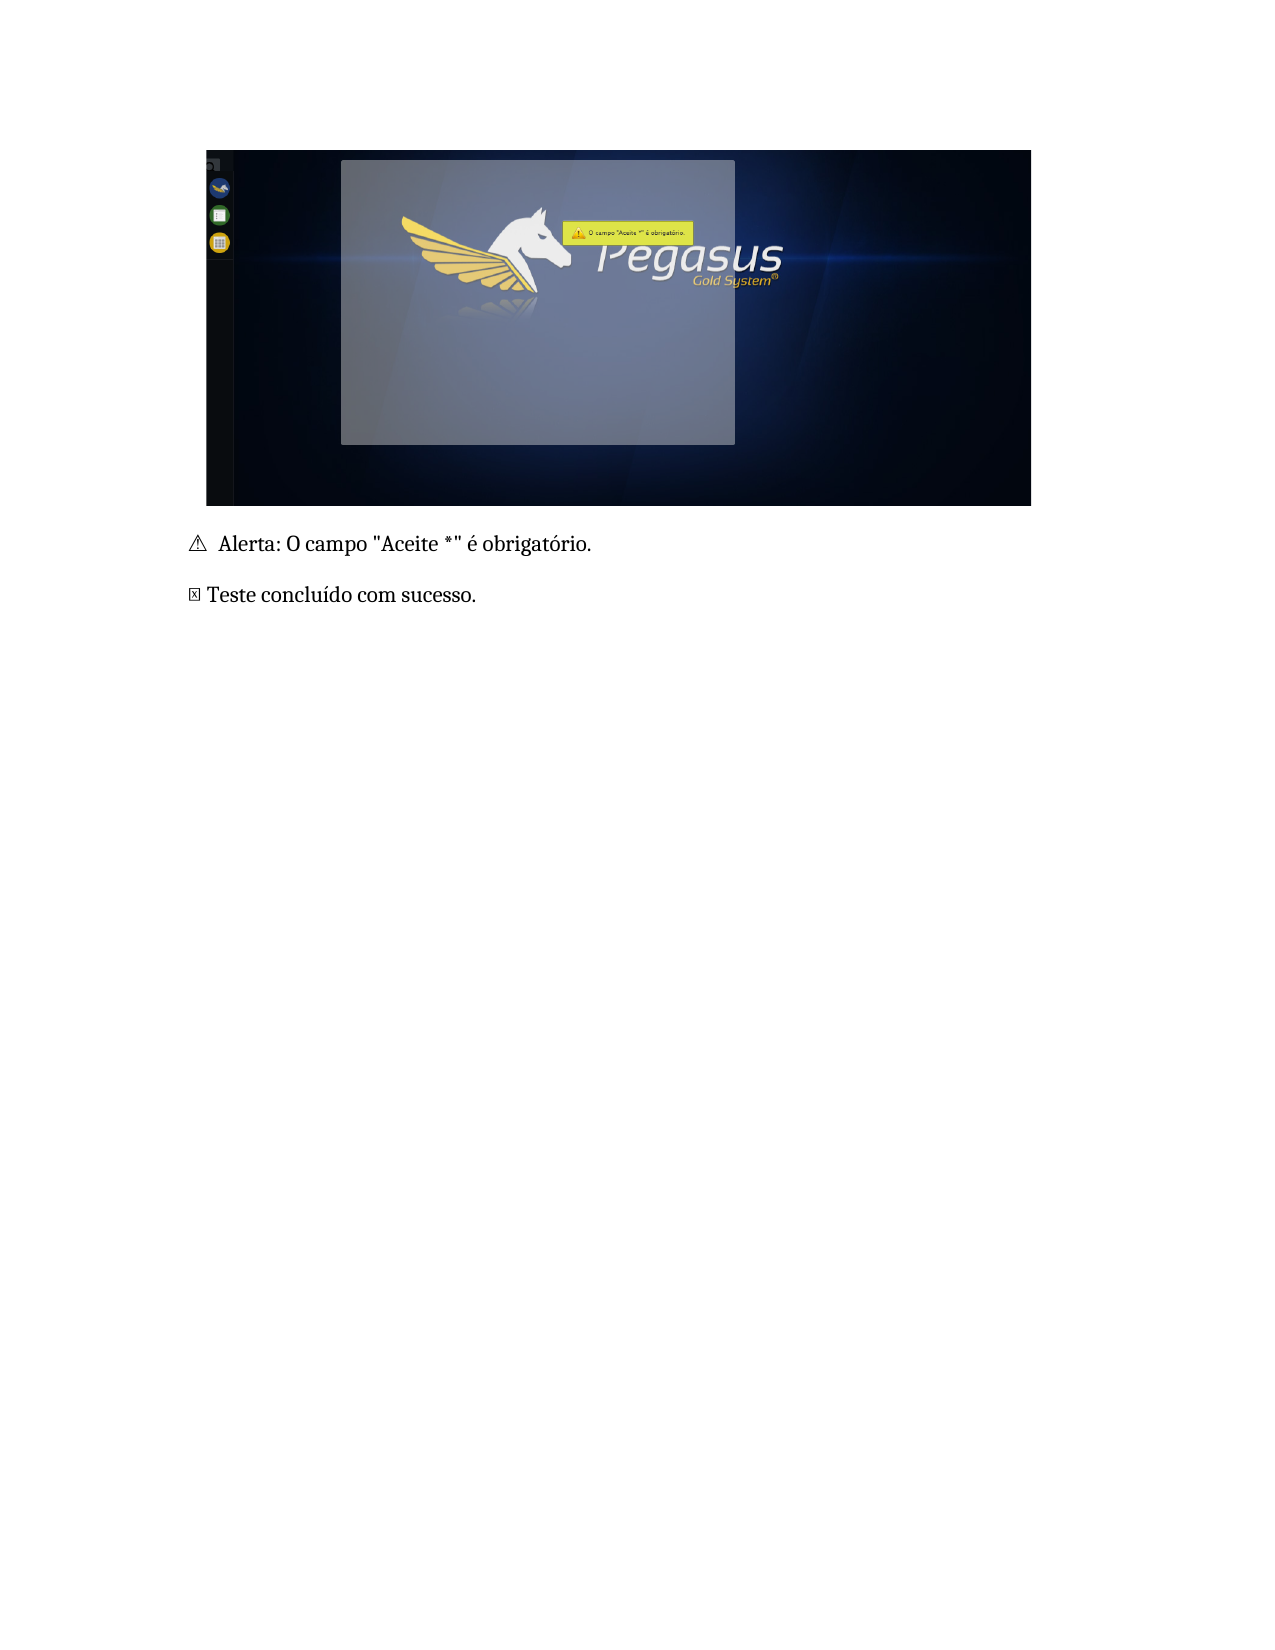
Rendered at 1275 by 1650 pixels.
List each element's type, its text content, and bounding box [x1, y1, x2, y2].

text ✅ Teste concluído com sucesso. [187, 581, 1087, 608]
picture [206, 150, 1032, 506]
text 📢 ⚠️ Alerta: O campo "Aceite *" é obrigatório. [187, 530, 1087, 557]
